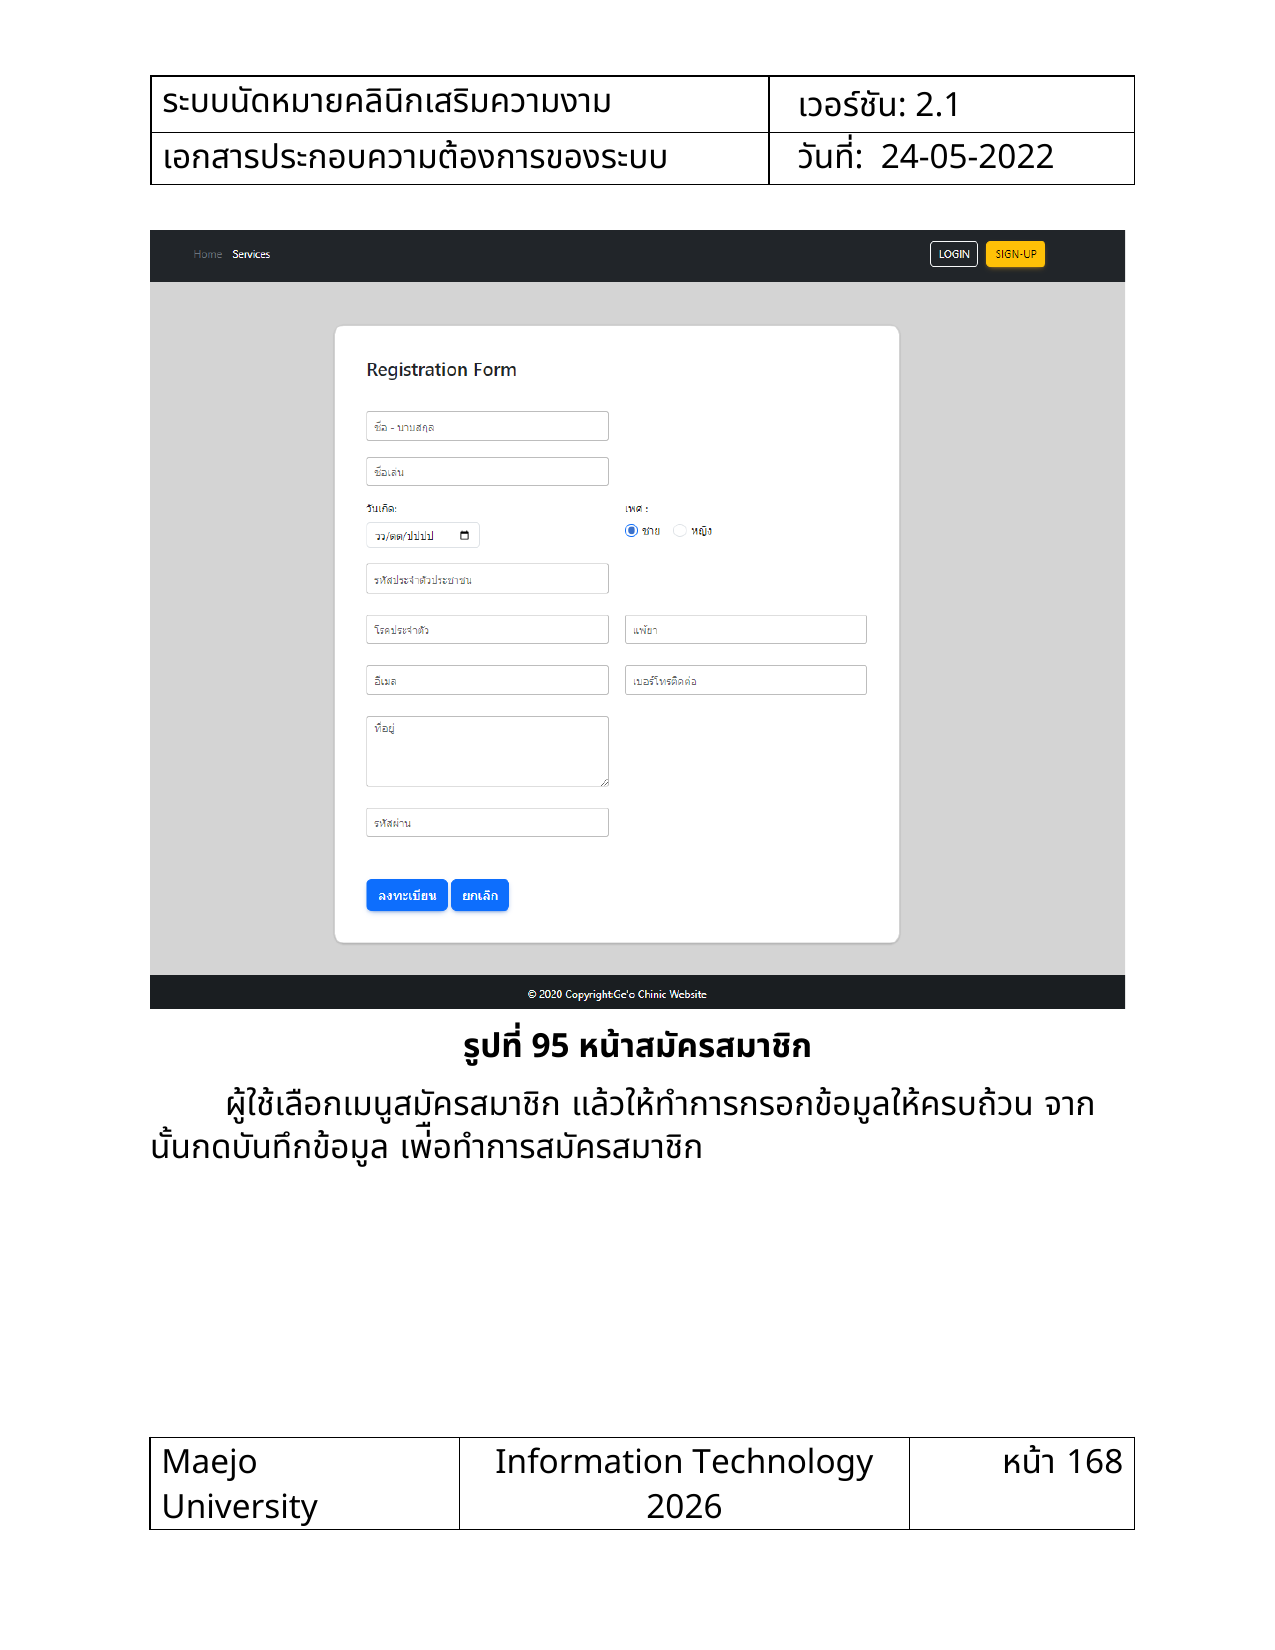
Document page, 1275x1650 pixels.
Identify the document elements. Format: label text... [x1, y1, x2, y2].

picture [150, 230, 1125, 1009]
text รูปที่ 95 หน้าสมัครสมาชิก [150, 1022, 1125, 1072]
text ผู้ใช้เลือกเมนูสมัครสมาชิก แล้วให้ทำการกรอกข้อมูลให้ครบถ้วน จากนั้นกดบันทึกข้อมูล เพ่ือทำการสมัครสมาชิก [150, 1085, 1125, 1174]
